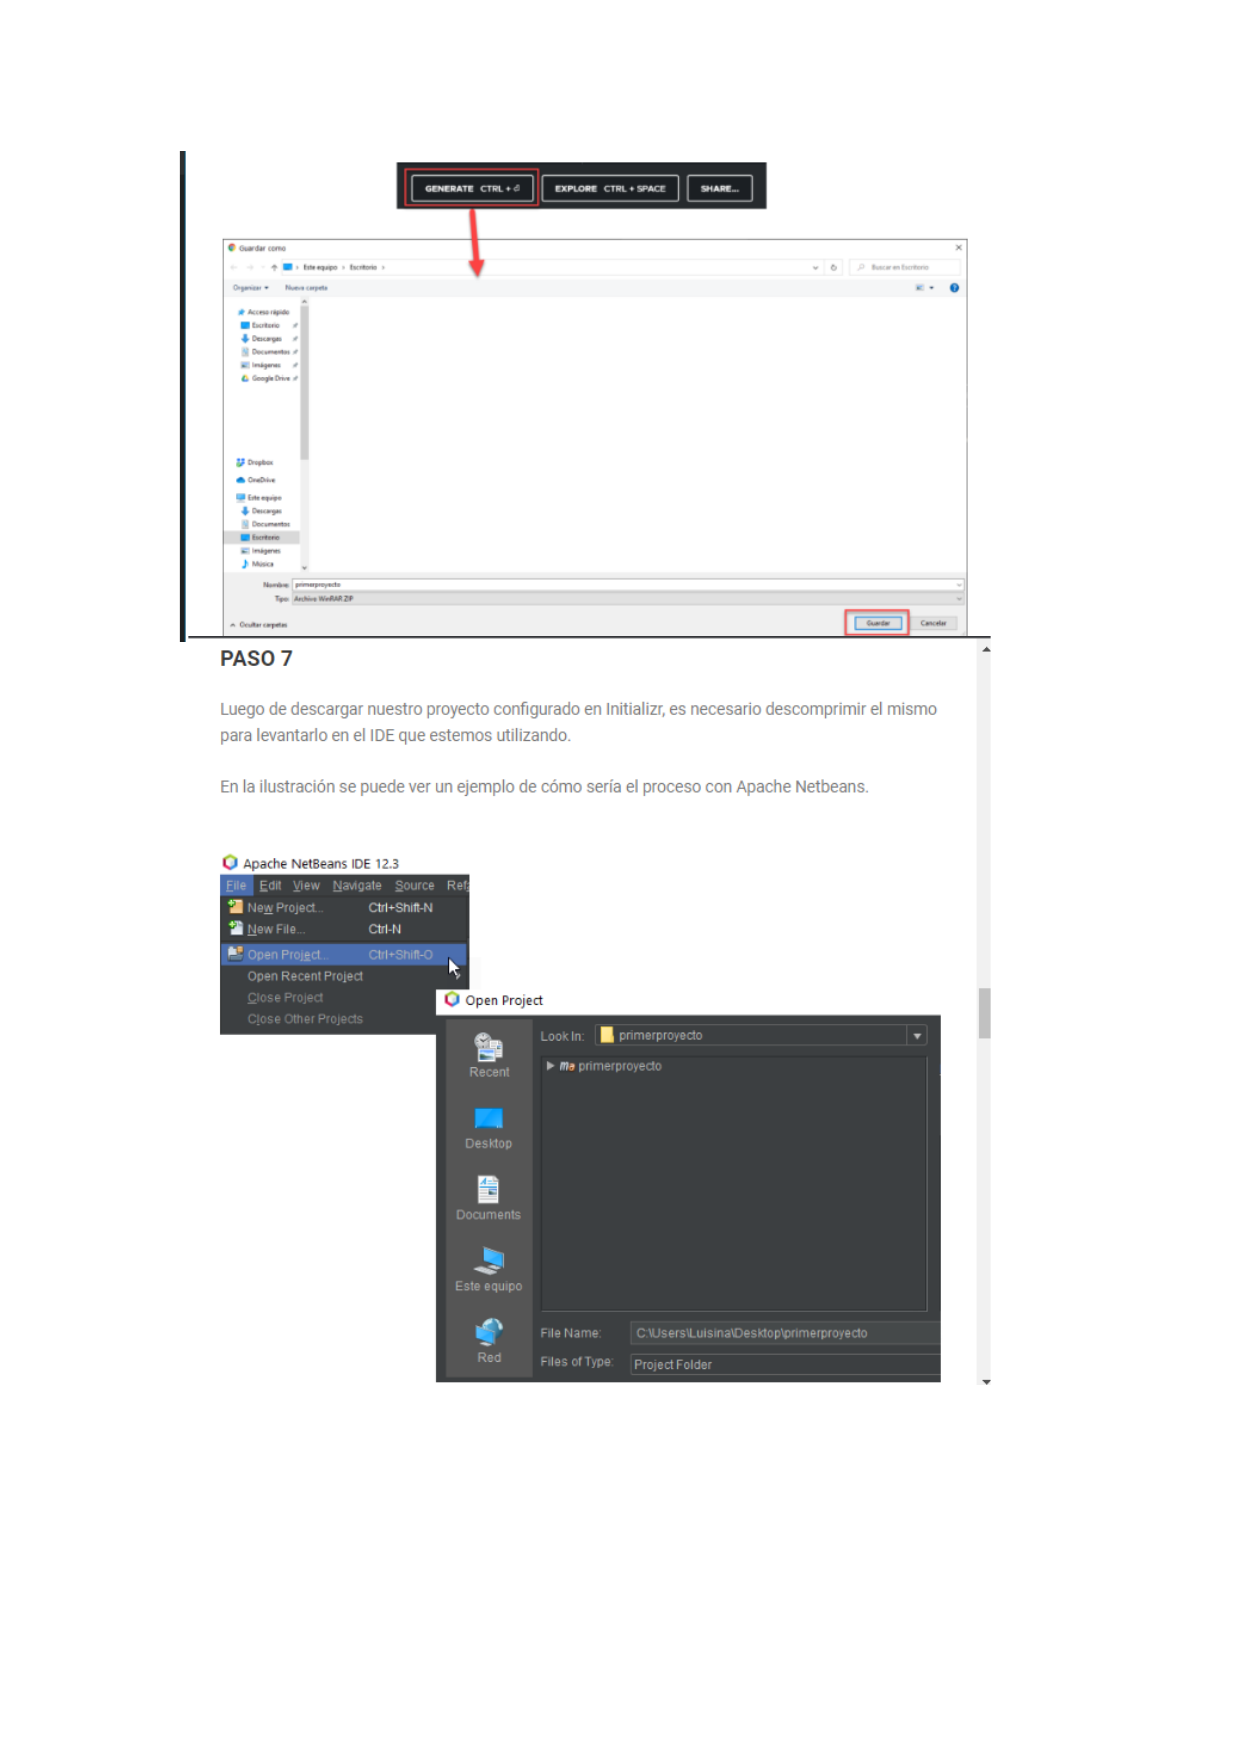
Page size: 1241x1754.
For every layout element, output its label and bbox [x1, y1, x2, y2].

picture [179, 151, 991, 1385]
